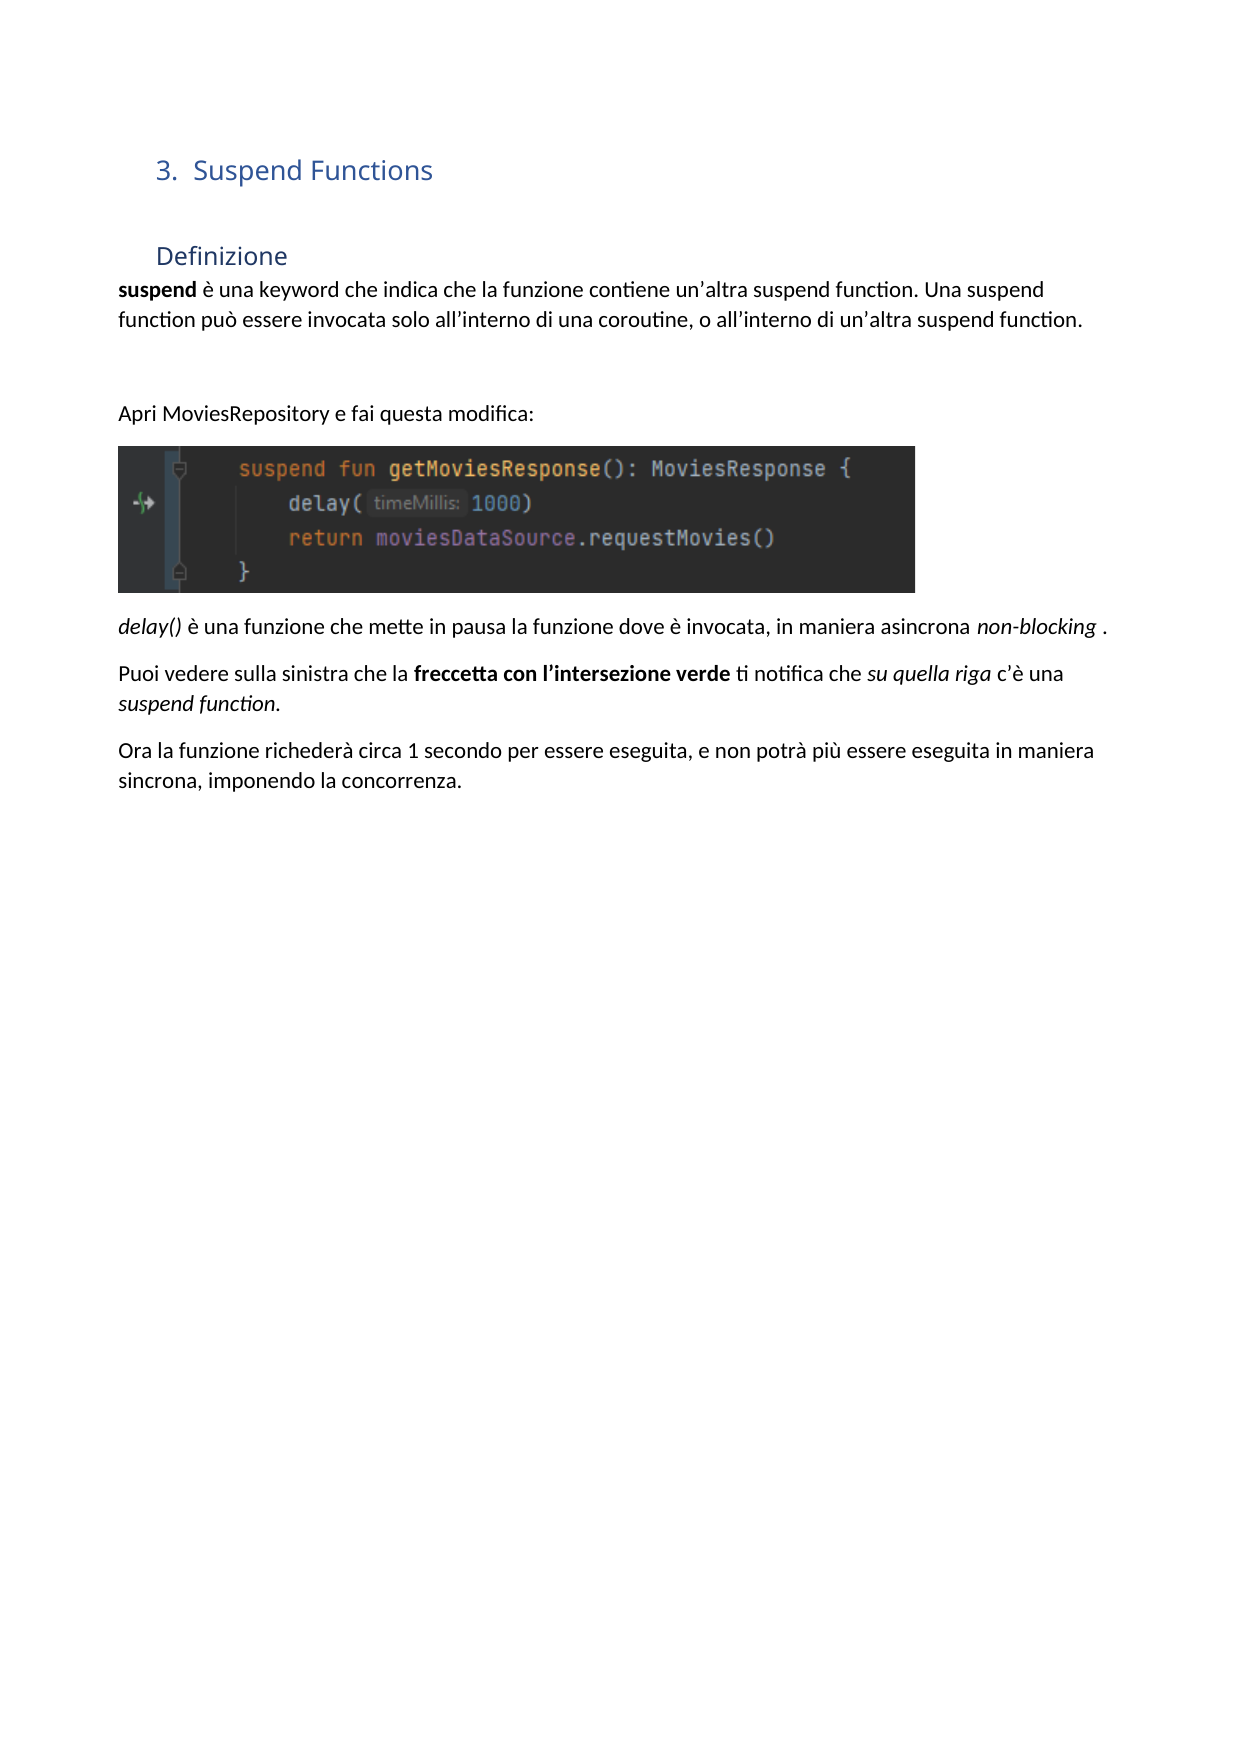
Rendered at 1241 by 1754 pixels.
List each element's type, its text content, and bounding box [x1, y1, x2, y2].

subtitle Definizione [118, 238, 1122, 272]
text Apri MoviesRepository e fai questa modifica: [118, 399, 1122, 427]
text Ora la funzione richederà circa 1 secondo per essere eseguita, e non potrà più essere eseguita in maniera sincrona, imponendo la concorrenza. [118, 736, 1122, 794]
subtitle Suspend Functions [156, 152, 1122, 189]
text delay() è una funzione che mette in pausa la funzione dove è invocata, in maniera asincrona non-blocking . [118, 612, 1122, 640]
text suspend è una keyword che indica che la funzione contiene un’altra suspend function. Una suspend function può essere invocata solo all’interno di una coroutine, o all’interno di un’altra suspend function. [118, 275, 1122, 333]
text Puoi vedere sulla sinistra che la freccetta con l’intersezione verde ti notifica che su quella riga c’è una suspend function. [118, 659, 1122, 717]
picture [118, 446, 915, 593]
